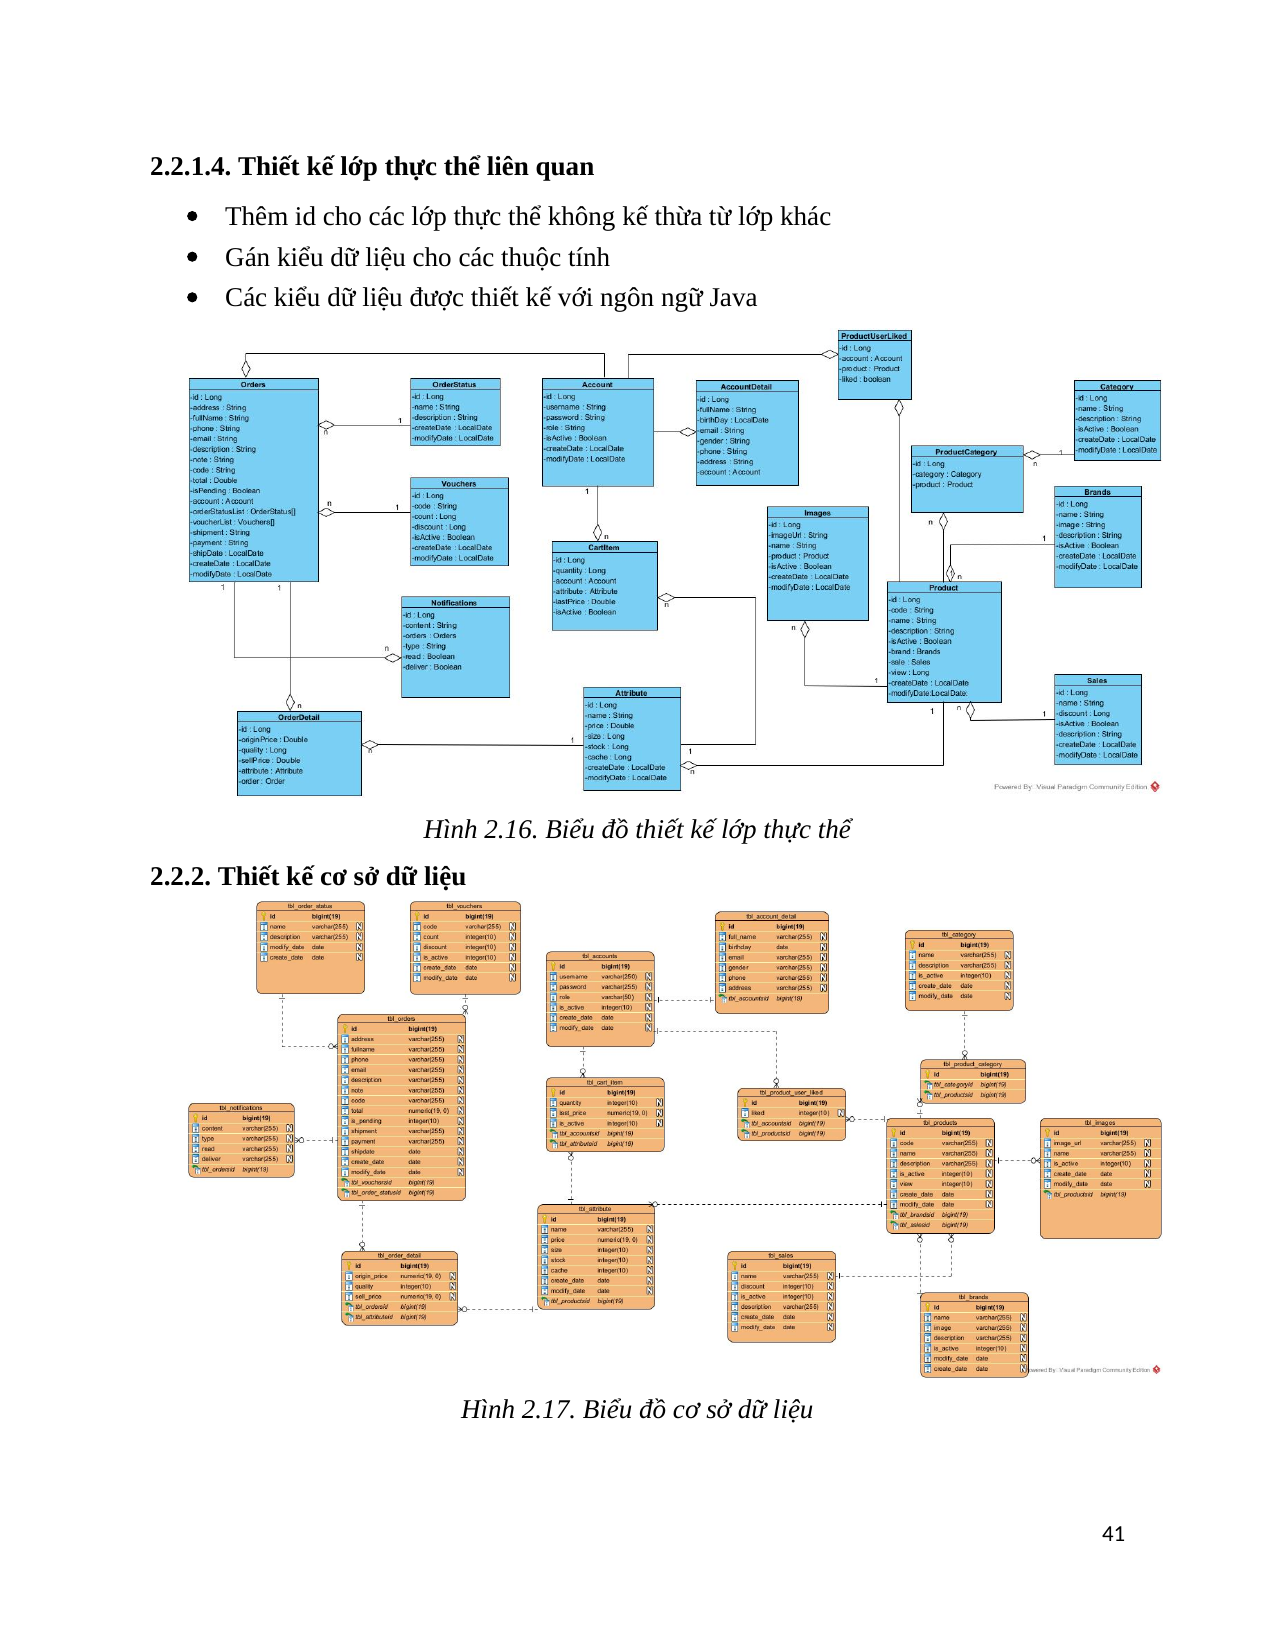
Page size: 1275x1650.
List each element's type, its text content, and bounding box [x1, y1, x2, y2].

text Hình 2.17. Biểu đồ cơ sở dữ liệu [151, 1394, 1122, 1425]
text Hình 2.16. Biểu đồ thiết kế lớp thực thể [151, 813, 1122, 844]
list Thêm id cho các lớp thực thể không kế thừa từ lớp khác [187, 200, 1122, 231]
text 2.2.1.4. Thiết kế lớp thực thể liên quan [150, 150, 1125, 181]
subtitle 2.2.2. Thiết kế cơ sở dữ liệu [150, 860, 1125, 891]
list Gán kiểu dữ liệu cho các thuộc tính [187, 241, 1122, 272]
picture [187, 328, 1163, 798]
picture [187, 900, 1163, 1379]
list Các kiểu dữ liệu được thiết kế với ngôn ngữ Java [187, 281, 1122, 313]
